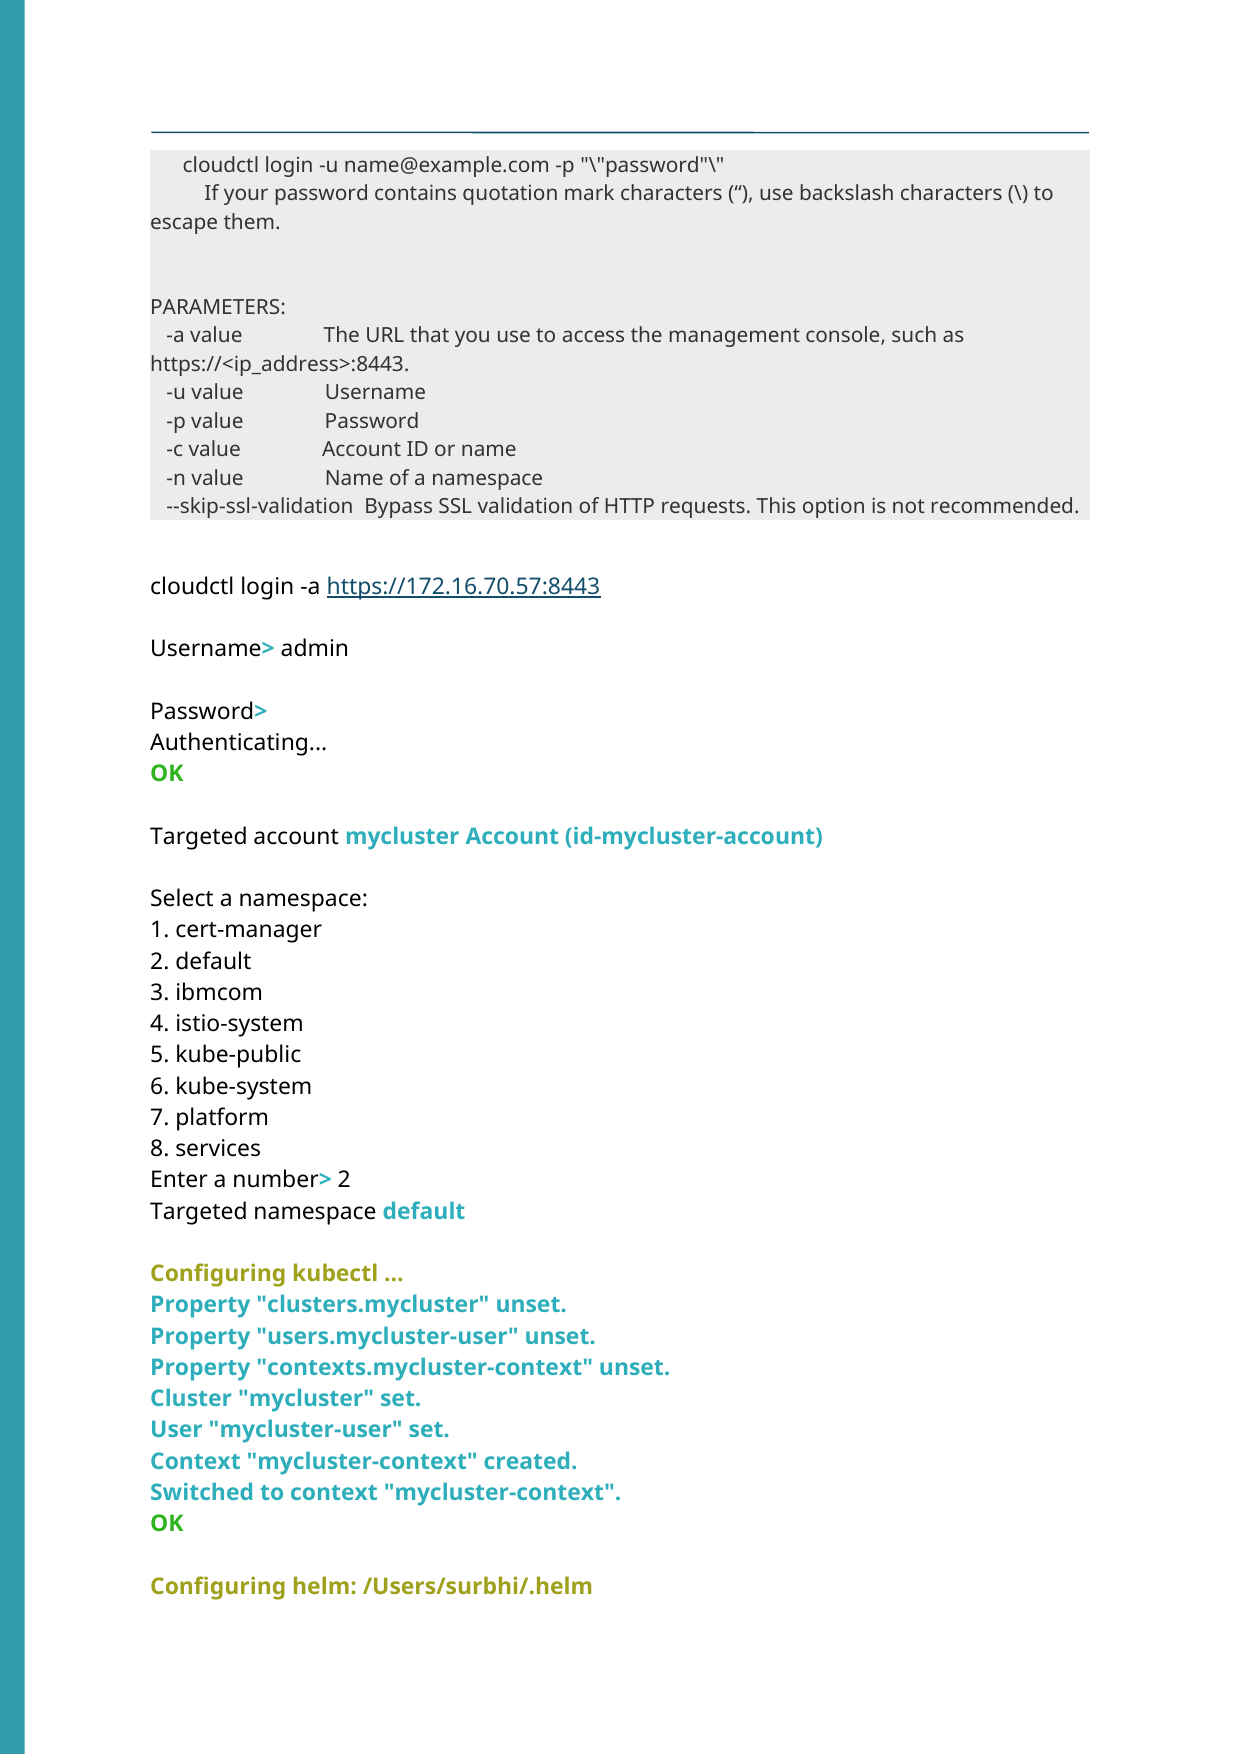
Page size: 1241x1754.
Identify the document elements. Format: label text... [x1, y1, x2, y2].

text Cluster "mycluster" set. [150, 1382, 1090, 1413]
text 2. default [150, 945, 1090, 976]
text Property "contexts.mycluster-context" unset. [150, 1351, 1090, 1382]
text -n value Name of a namespace [150, 463, 1090, 491]
text 6. kube-system [150, 1070, 1090, 1101]
text If your password contains quotation mark characters (“), use backslash characters (\) to escape them. [150, 178, 1090, 235]
text OK [150, 1507, 1090, 1538]
text Switched to context "mycluster-context". [150, 1476, 1090, 1507]
text 1. cert-manager [150, 913, 1090, 945]
text -p value Password [150, 406, 1090, 434]
text Configuring kubectl ... [150, 1257, 1090, 1288]
text Configuring helm: /Users/surbhi/.helm [150, 1570, 1090, 1601]
text cloudctl login -a https://172.16.70.57:8443 [150, 570, 1090, 601]
text Enter a number> 2 [150, 1163, 1090, 1195]
text Targeted account mycluster Account (id-mycluster-account) [150, 820, 1090, 851]
text --skip-ssl-validation Bypass SSL validation of HTTP requests. This option is not recommended. [150, 491, 1090, 520]
text 3. ibmcom [150, 976, 1090, 1007]
text -a value The URL that you use to access the management console, such as https://<ip_address>:8443. [150, 321, 1090, 377]
text User "mycluster-user" set. [150, 1413, 1090, 1445]
text Password> [150, 695, 1090, 726]
text Authenticating... [150, 726, 1090, 757]
text Property "users.mycluster-user" unset. [150, 1320, 1090, 1351]
text cloudctl login -u name@example.com -p "\"password"\" [150, 150, 1090, 178]
text 4. istio-system [150, 1007, 1090, 1038]
text -u value Username [150, 377, 1090, 406]
text Context "mycluster-context" created. [150, 1445, 1090, 1476]
text 7. platform [150, 1101, 1090, 1132]
text Username> admin [150, 632, 1090, 663]
text 8. services [150, 1132, 1090, 1163]
text Targeted namespace default [150, 1195, 1090, 1226]
text OK [150, 757, 1090, 788]
text 5. kube-public [150, 1038, 1090, 1070]
text Property "clusters.mycluster" unset. [150, 1288, 1090, 1320]
text -c value Account ID or name [150, 434, 1090, 463]
text Select a namespace: [150, 882, 1090, 913]
text PARAMETERS: [150, 292, 1090, 321]
